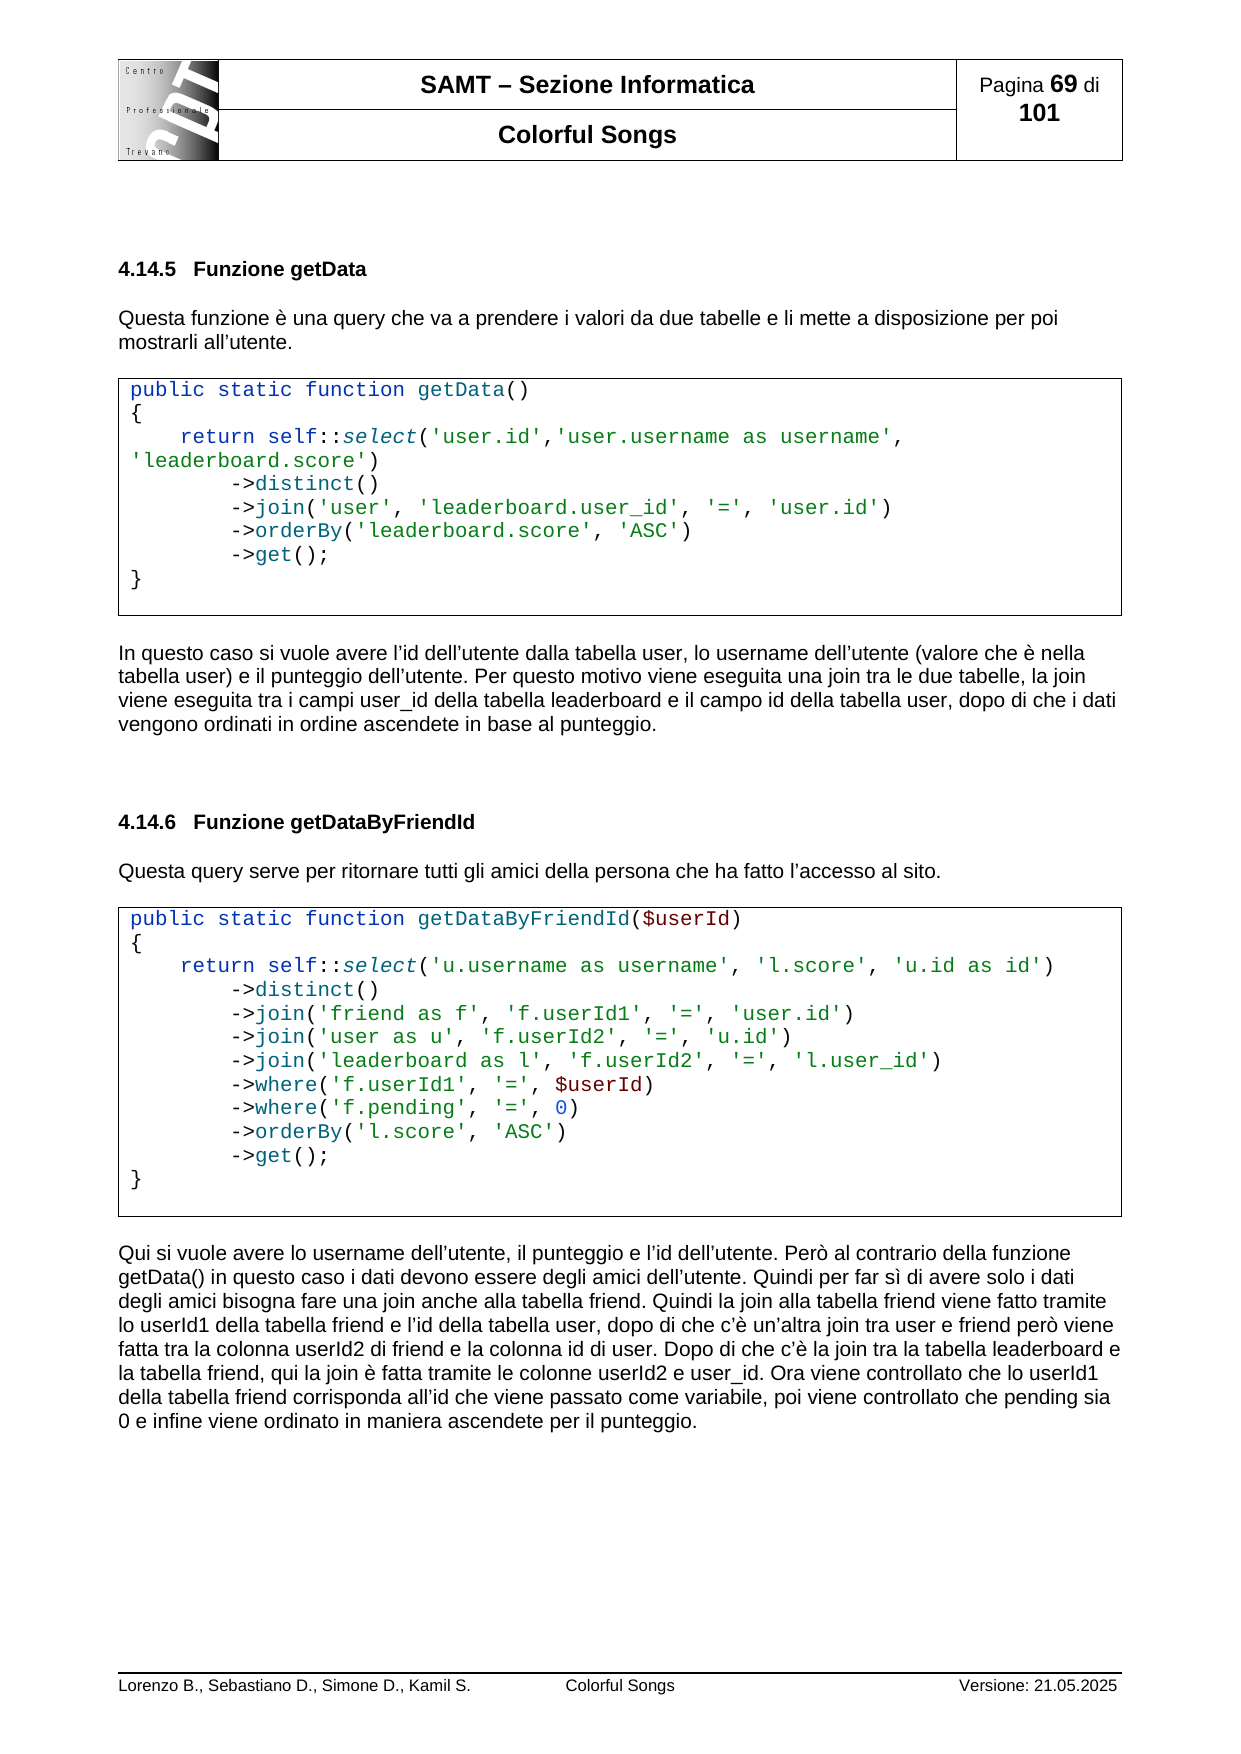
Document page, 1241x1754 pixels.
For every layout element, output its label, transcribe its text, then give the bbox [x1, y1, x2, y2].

subtitle Funzione getData [118, 257, 1122, 281]
text Questa query serve per ritornare tutti gli amici della persona che ha fatto l’accesso al sito. [118, 859, 1122, 883]
table_header public static function getData() { return self::select('user.id','user.username as username', 'leaderboard.score') ->distinct() ->join('user', 'leaderboard.user_id', '=', 'user.id') ->orderBy('leaderboard.score', 'ASC') ->get(); } [119, 379, 1121, 615]
table_header public static function getDataByFriendId($userId) { return self::select('u.username as username', 'l.score', 'u.id as id') ->distinct() ->join('friend as f', 'f.userId1', '=', 'user.id') ->join('user as u', 'f.userId2', '=', 'u.id') ->join('leaderboard as l', 'f.userId2', '=', 'l.user_id') ->where('f.userId1', '=', $userId) ->where('f.pending', '=', 0) ->orderBy('l.score', 'ASC') ->get(); } [119, 908, 1121, 1216]
picture [118, 60, 219, 160]
text In questo caso si vuole avere l’id dell’utente dalla tabella user, lo username dell’utente (valore che è nella tabella user) e il punteggio dell’utente. Per questo motivo viene eseguita una join tra le due tabelle, la join viene eseguita tra i campi user_id della tabella leaderboard e il campo id della tabella user, dopo di che i dati vengono ordinati in ordine ascendete in base al punteggio. [118, 640, 1122, 736]
subtitle Funzione getDataByFriendId [118, 810, 1122, 834]
text Questa funzione è una query che va a prendere i valori da due tabelle e li mette a disposizione per poi mostrarli all’utente. [118, 306, 1122, 354]
text Qui si vuole avere lo username dell’utente, il punteggio e l’id dell’utente. Però al contrario della funzione getData() in questo caso i dati devono essere degli amici dell’utente. Quindi per far sì di avere solo i dati degli amici bisogna fare una join anche alla tabella friend. Quindi la join alla tabella friend viene fatto tramite lo userId1 della tabella friend e l’id della tabella user, dopo di che c’è un’altra join tra user e friend però viene fatta tra la colonna userId2 di friend e la colonna id di user. Dopo di che c’è la join tra la tabella leaderboard e la tabella friend, qui la join è fatta tramite le colonne userId2 e user_id. Ora viene controllato che lo userId1 della tabella friend corrisponda all’id che viene passato come variabile, poi viene controllato che pending sia 0 e infine viene ordinato in maniera ascendete per il punteggio. [118, 1241, 1122, 1432]
